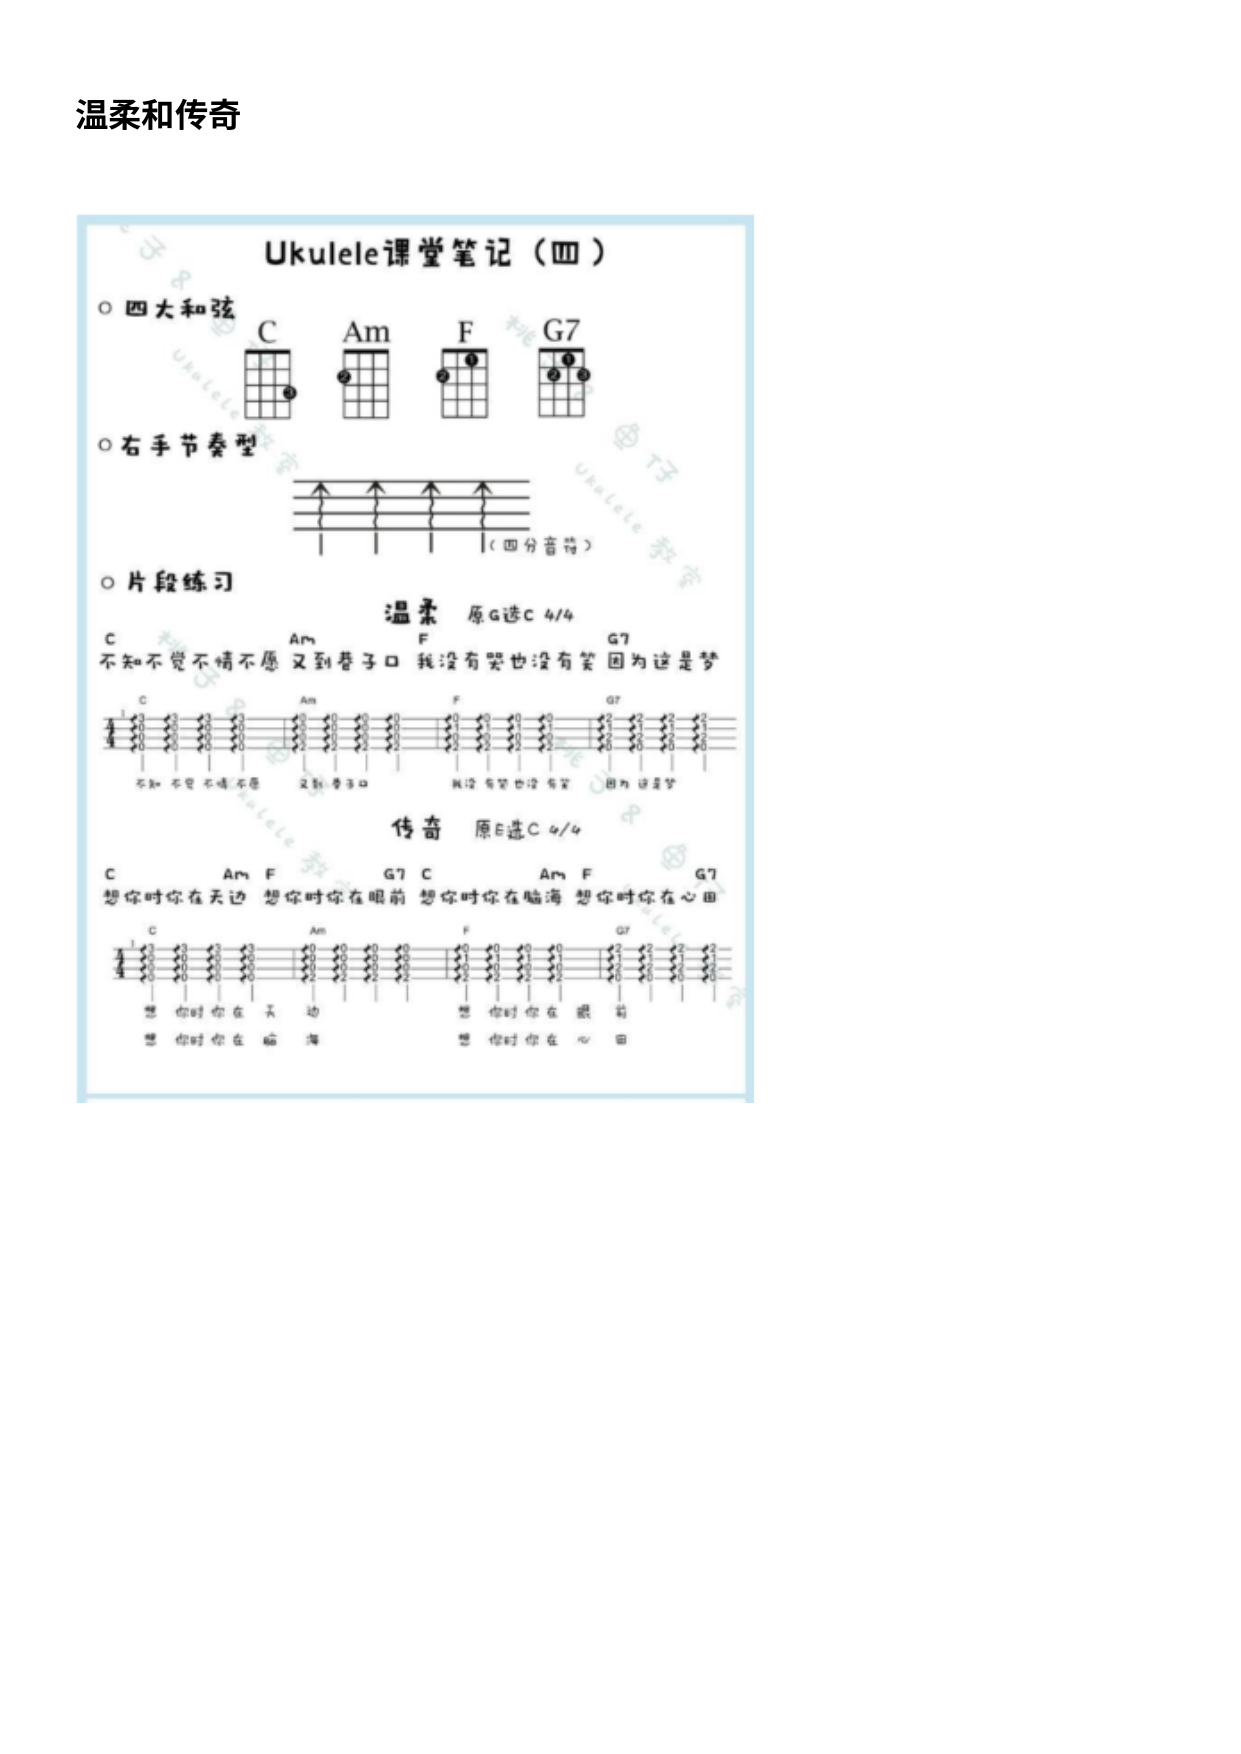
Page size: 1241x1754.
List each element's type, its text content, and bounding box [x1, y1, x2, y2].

picture [75, 209, 755, 1103]
subtitle 温柔和传奇 [75, 79, 1165, 147]
